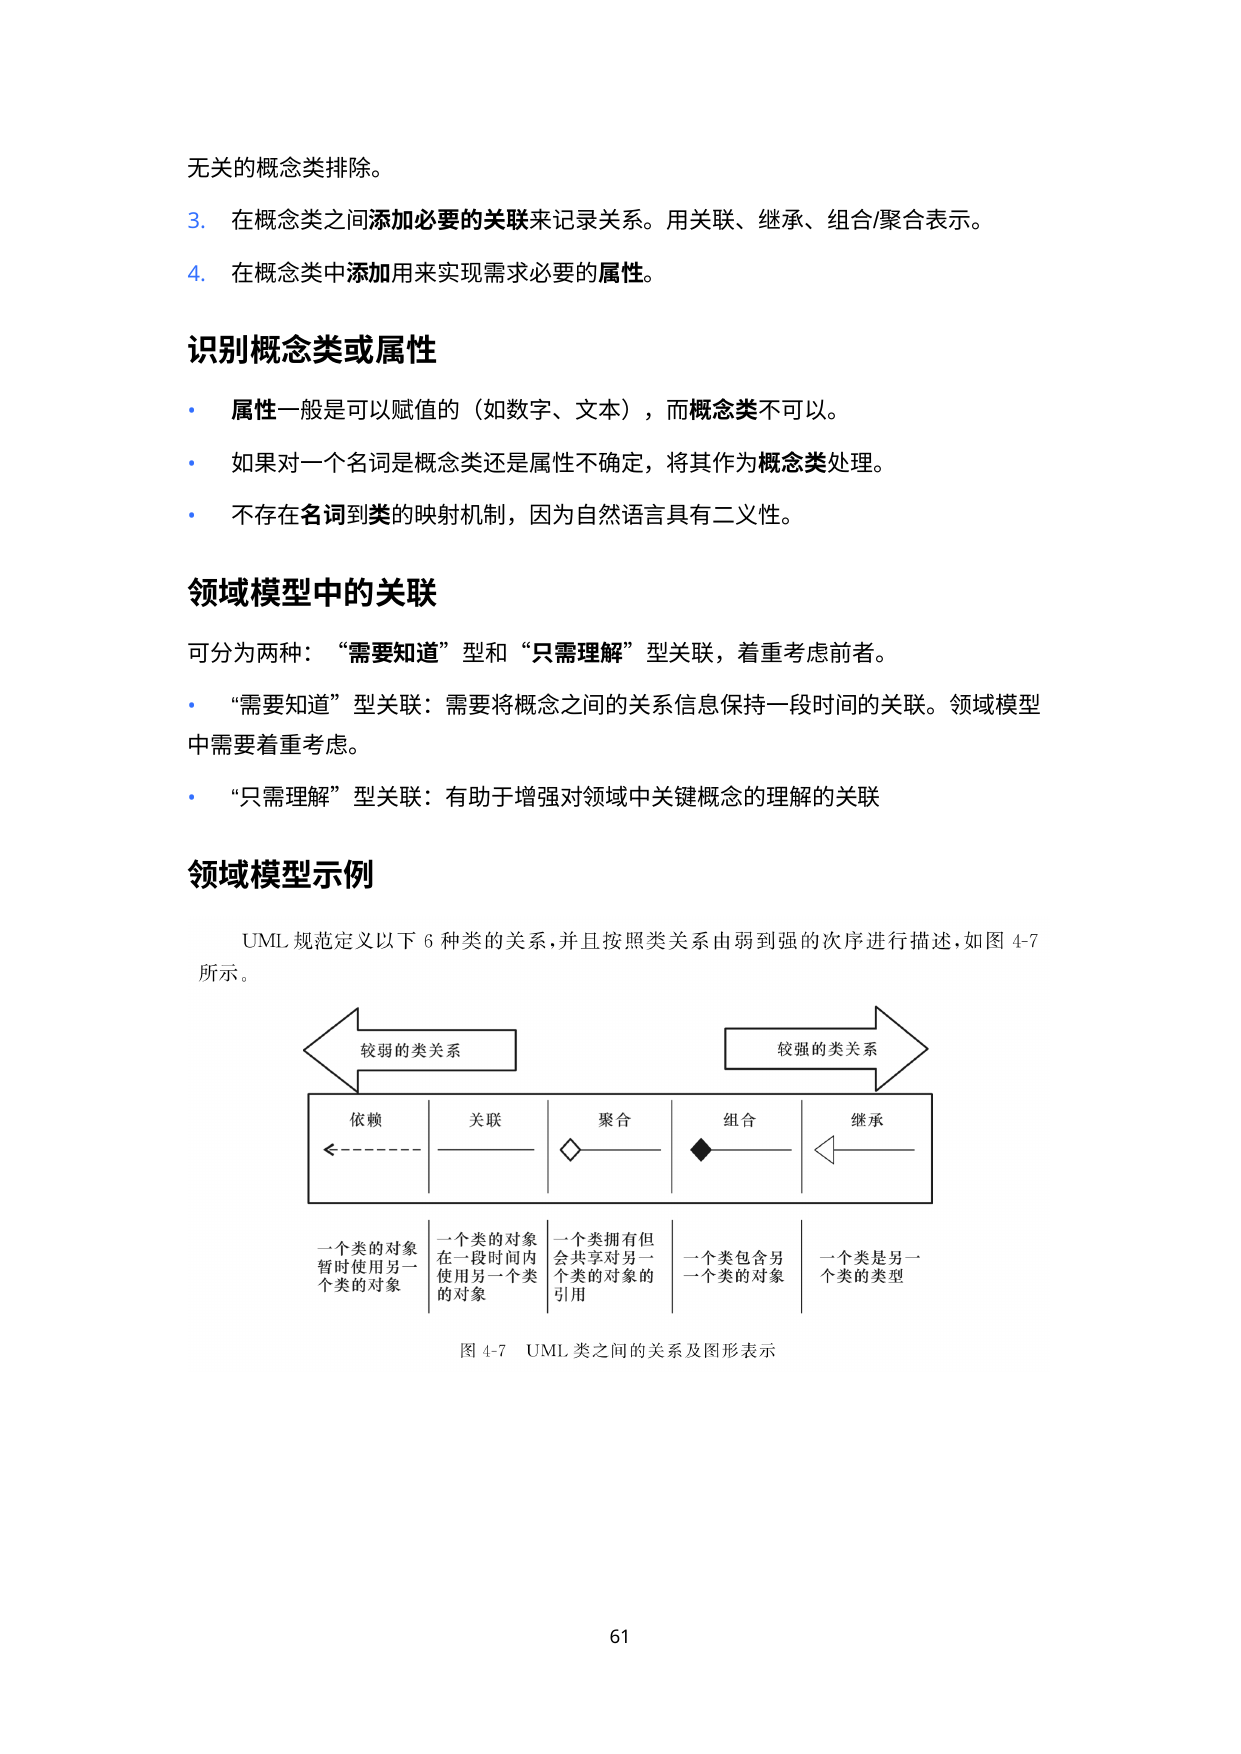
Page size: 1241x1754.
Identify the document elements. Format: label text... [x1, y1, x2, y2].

text 可分为两种：“需要知道”型和“只需理解”型关联，着重考虑前者。 [187, 634, 1053, 668]
list 如果对一个名词是概念类还是属性不确定，将其作为概念类处理。 [187, 444, 1053, 478]
list “需要知道”型关联：需要将概念之间的关系信息保持一段时间的关联。领域模型中需要着重考虑。 [187, 687, 1053, 760]
text 领域模型示例 [187, 850, 1053, 895]
picture [187, 916, 1050, 1372]
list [187, 150, 1053, 183]
text 识别概念类或属性 [187, 326, 1053, 371]
list 不存在名词到类的映射机制，因为自然语言具有二义性。 [187, 497, 1053, 530]
list “只需理解”型关联：有助于增强对领域中关键概念的理解的关联 [187, 779, 1053, 812]
list 属性一般是可以赋值的（如数字、文本），而概念类不可以。 [187, 392, 1053, 426]
text 领域模型中的关联 [187, 568, 1053, 613]
list 在概念类之间添加必要的关联来记录关系。用关联、继承、组合/聚合表示。 [187, 202, 1053, 236]
list 在概念类中添加用来实现需求必要的属性。 [187, 254, 1053, 288]
